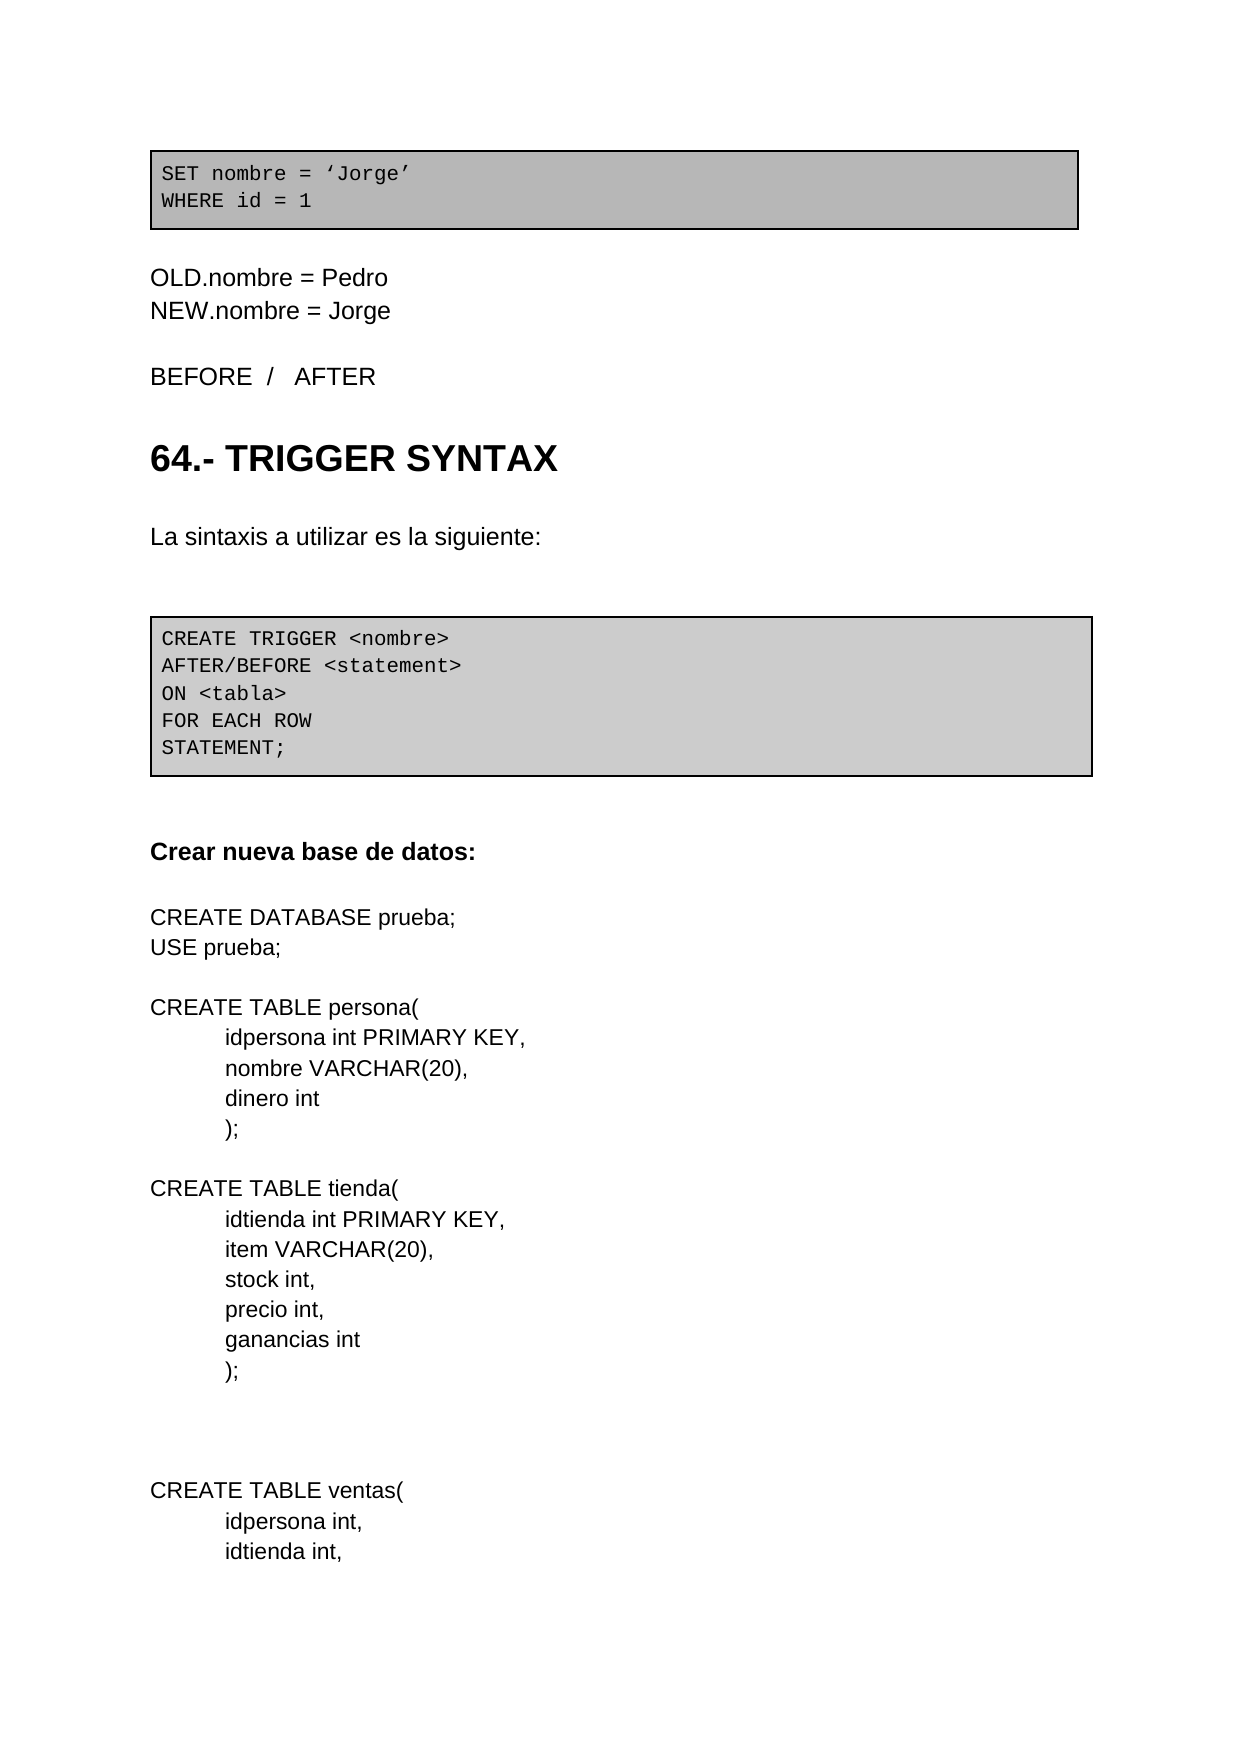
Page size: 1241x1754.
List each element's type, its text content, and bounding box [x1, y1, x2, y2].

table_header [152, 152, 1077, 228]
text stock int, [150, 1266, 1090, 1292]
text dinero int [150, 1085, 1090, 1111]
text La sintaxis a utilizar es la siguiente: [150, 522, 1090, 551]
text ); [150, 1115, 1090, 1141]
text Crear nueva base de datos: [150, 837, 1090, 866]
text OLD.nombre = Pedro [150, 263, 1090, 291]
subtitle 64.- TRIGGER SYNTAX [150, 436, 1090, 479]
text BEFORE / AFTER [150, 362, 1090, 391]
text CREATE TABLE persona( [150, 994, 1090, 1020]
text USE prueba; [150, 934, 1090, 960]
text NEW.nombre = Jorge [150, 296, 1090, 324]
table_header CREATE TRIGGER <nombre> AFTER/BEFORE <statement> ON <tabla> FOR EACH ROW STATEMENT; [152, 618, 1091, 775]
text idpersona int PRIMARY KEY, [150, 1024, 1090, 1051]
text ganancias int [150, 1326, 1090, 1353]
text CREATE TABLE ventas( [150, 1477, 1090, 1504]
text idpersona int, [150, 1508, 1090, 1534]
text idtienda int, [150, 1538, 1090, 1564]
text CREATE DATABASE prueba; [150, 903, 1090, 930]
text idtienda int PRIMARY KEY, [150, 1206, 1090, 1232]
text item VARCHAR(20), [150, 1236, 1090, 1262]
text nombre VARCHAR(20), [150, 1054, 1090, 1081]
text CREATE TABLE tienda( [150, 1175, 1090, 1202]
text precio int, [150, 1296, 1090, 1322]
text ); [150, 1357, 1090, 1383]
